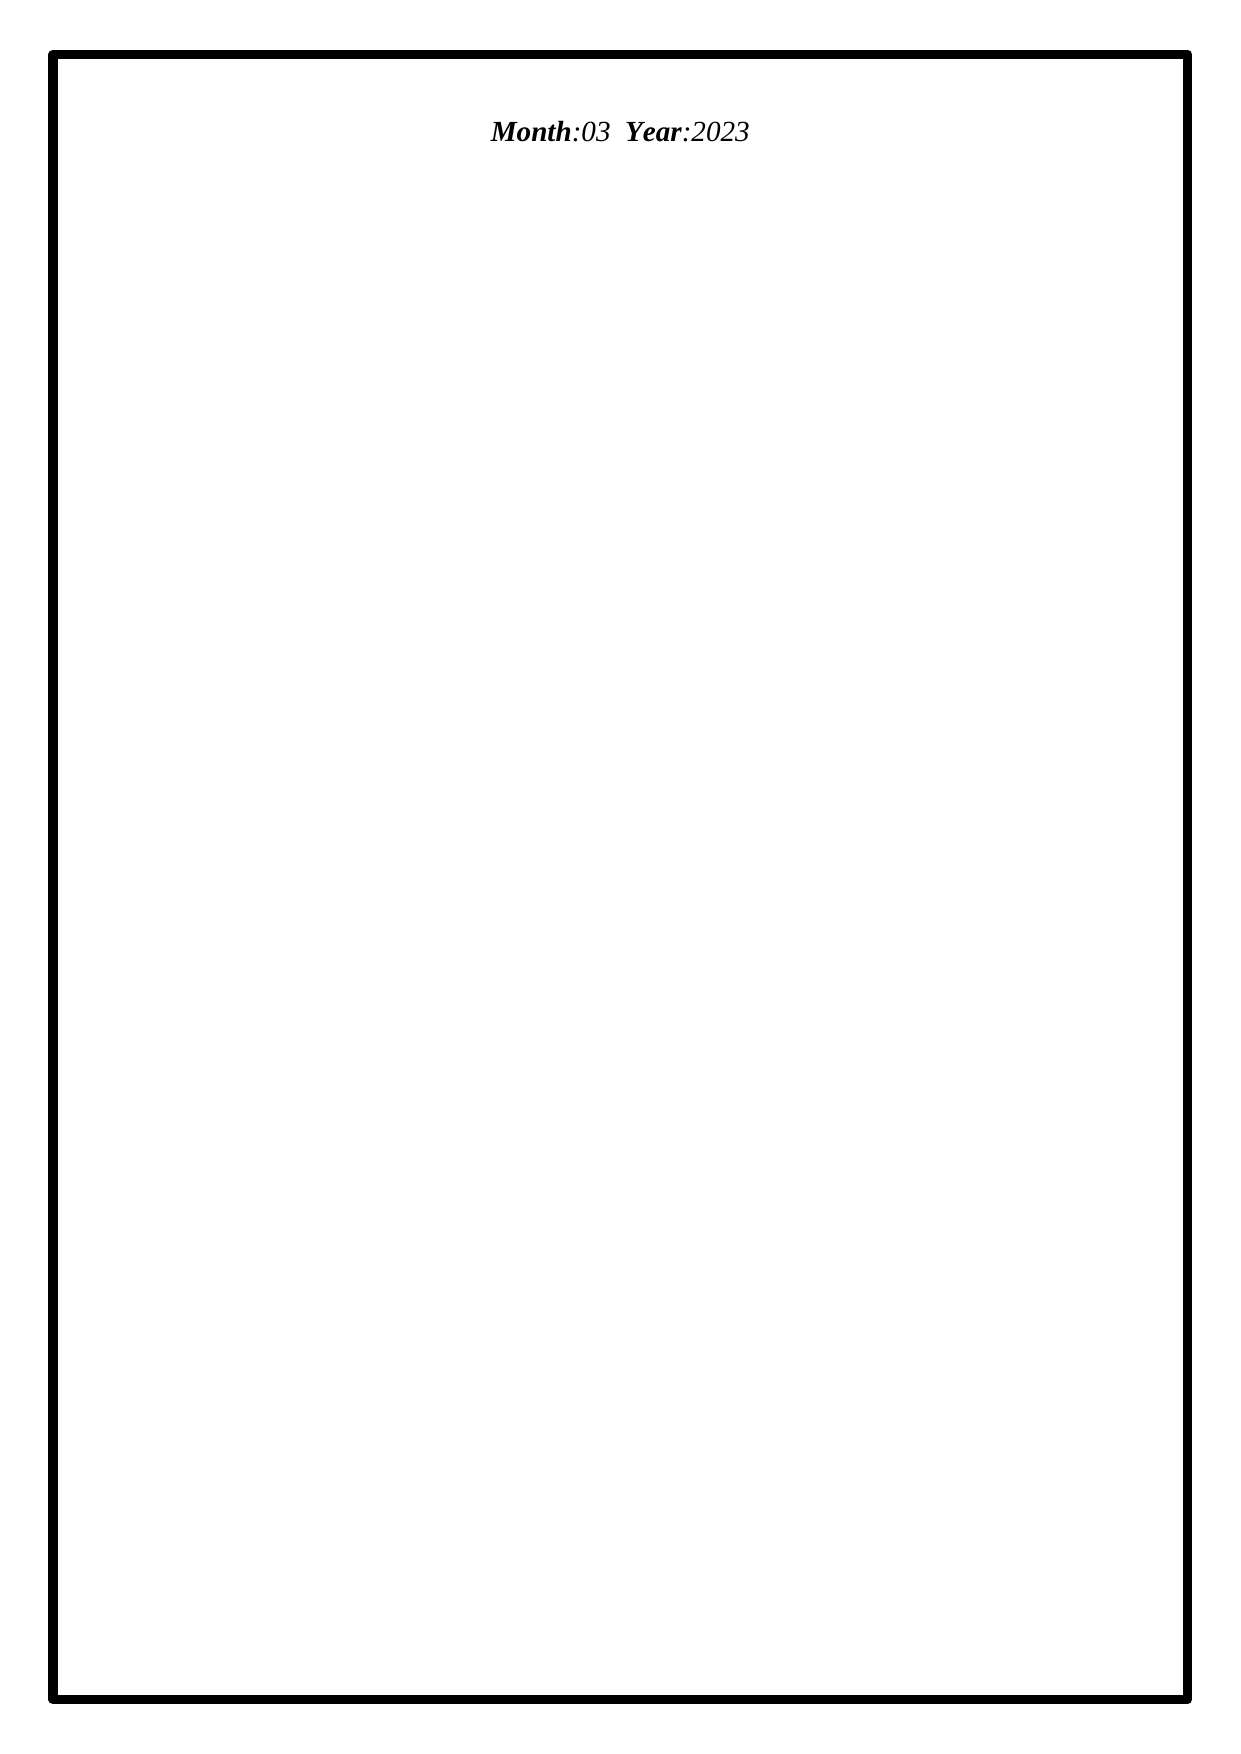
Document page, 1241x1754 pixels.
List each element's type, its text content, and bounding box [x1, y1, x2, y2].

text Month:03 Year:2023 [112, 114, 1128, 148]
